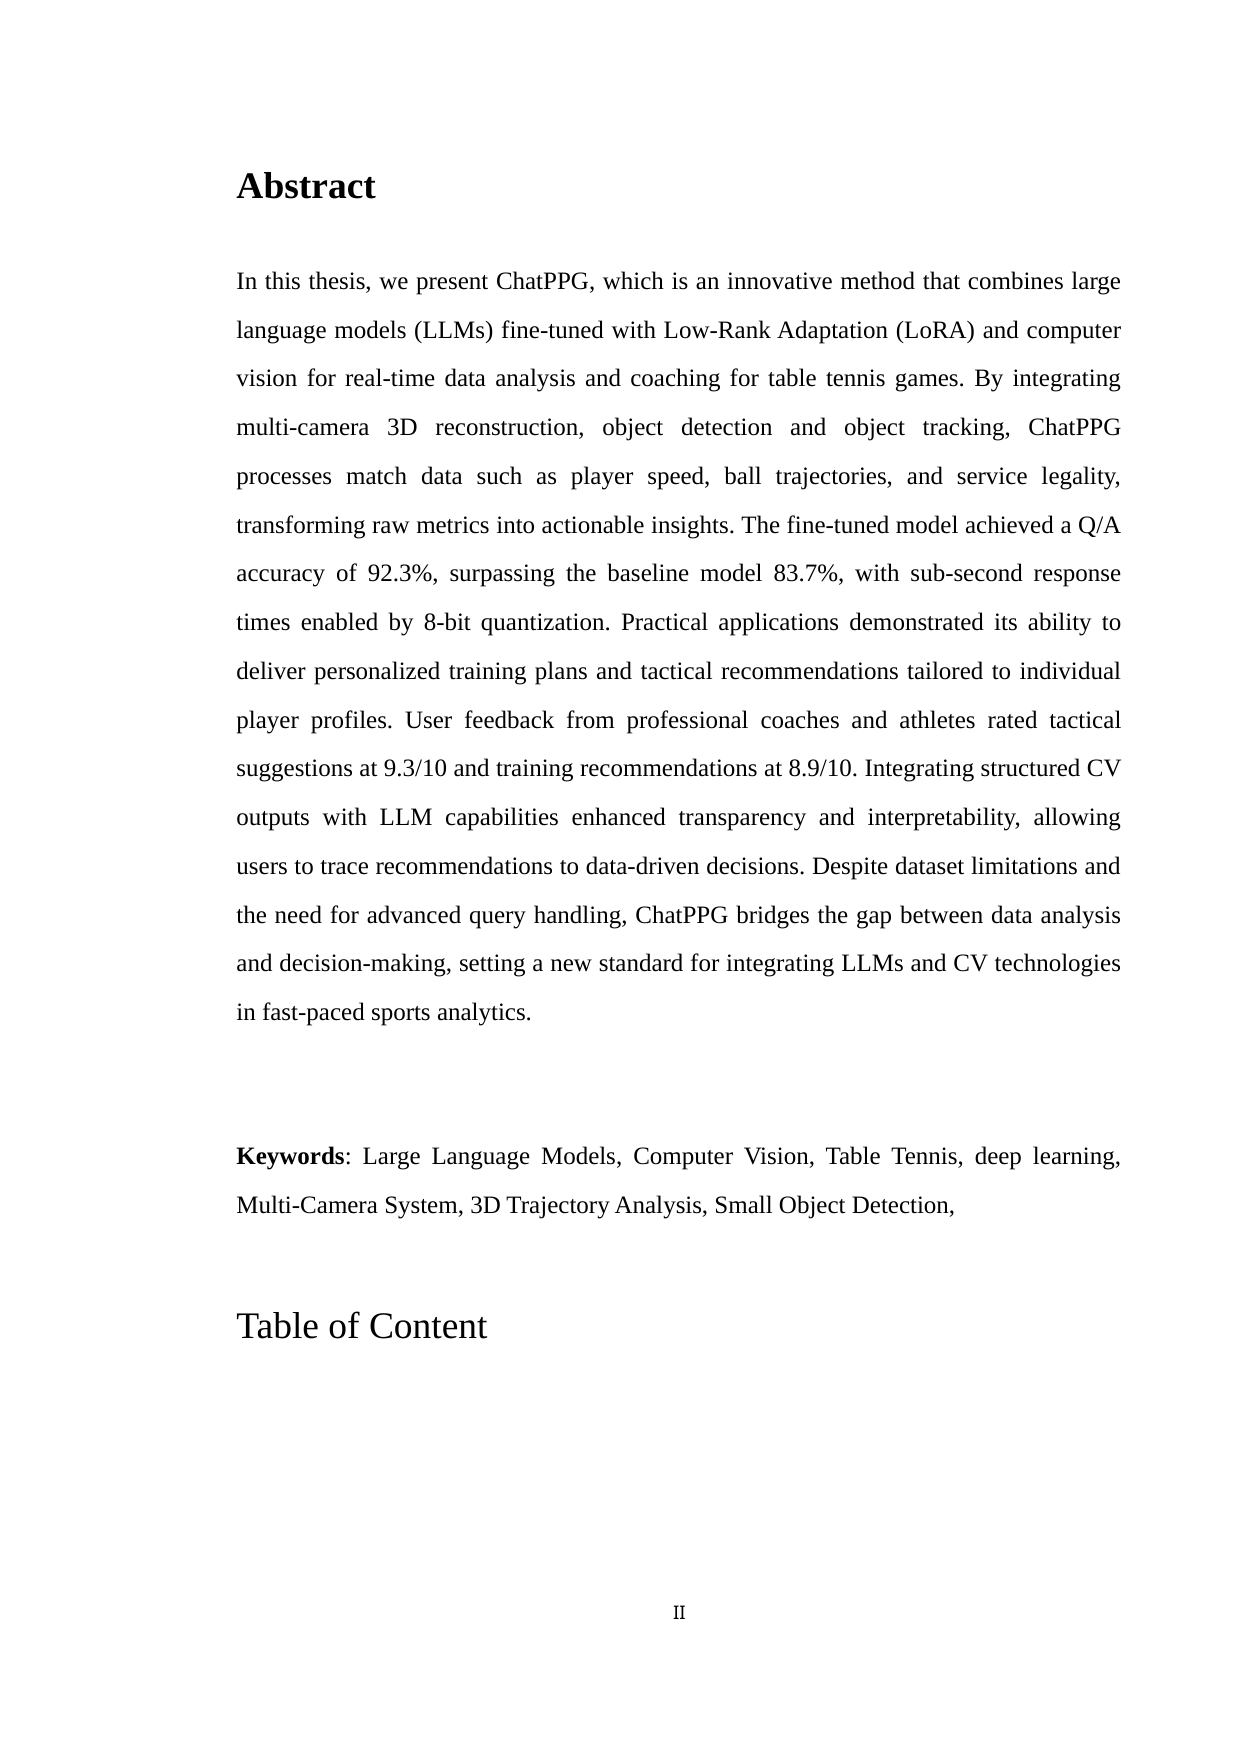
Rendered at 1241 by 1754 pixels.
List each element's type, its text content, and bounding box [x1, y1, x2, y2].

text Keywords: Large Language Models, Computer Vision, Table Tennis, deep learning, Multi-Camera System, 3D Trajectory Analysis, Small Object Detection, [236, 1139, 1122, 1220]
text Abstract [236, 153, 1122, 218]
text In this thesis, we present ChatPPG, which is an innovative method that combines large language models (LLMs) fine-tuned with Low-Rank Adaptation (LoRA) and computer vision for real-time data analysis and coaching for table tennis games. By integrating multi-camera 3D reconstruction, object detection and object tracking, ChatPPG processes match data such as player speed, ball trajectories, and service legality, transforming raw metrics into actionable insights. The fine-tuned model achieved a Q/A accuracy of 92.3%, surpassing the baseline model 83.7%, with sub-second response times enabled by 8-bit quantization. Practical applications demonstrated its ability to deliver personalized training plans and tactical recommendations tailored to individual player profiles. User feedback from professional coaches and athletes rated tactical suggestions at 9.3/10 and training recommendations at 8.9/10. Integrating structured CV outputs with LLM capabilities enhanced transparency and interpretability, allowing users to trace recommendations to data-driven decisions. Despite dataset limitations and the need for advanced query handling, ChatPPG bridges the gap between data analysis and decision-making, setting a new standard for integrating LLMs and CV technologies in fast-paced sports analytics. [236, 264, 1122, 1028]
